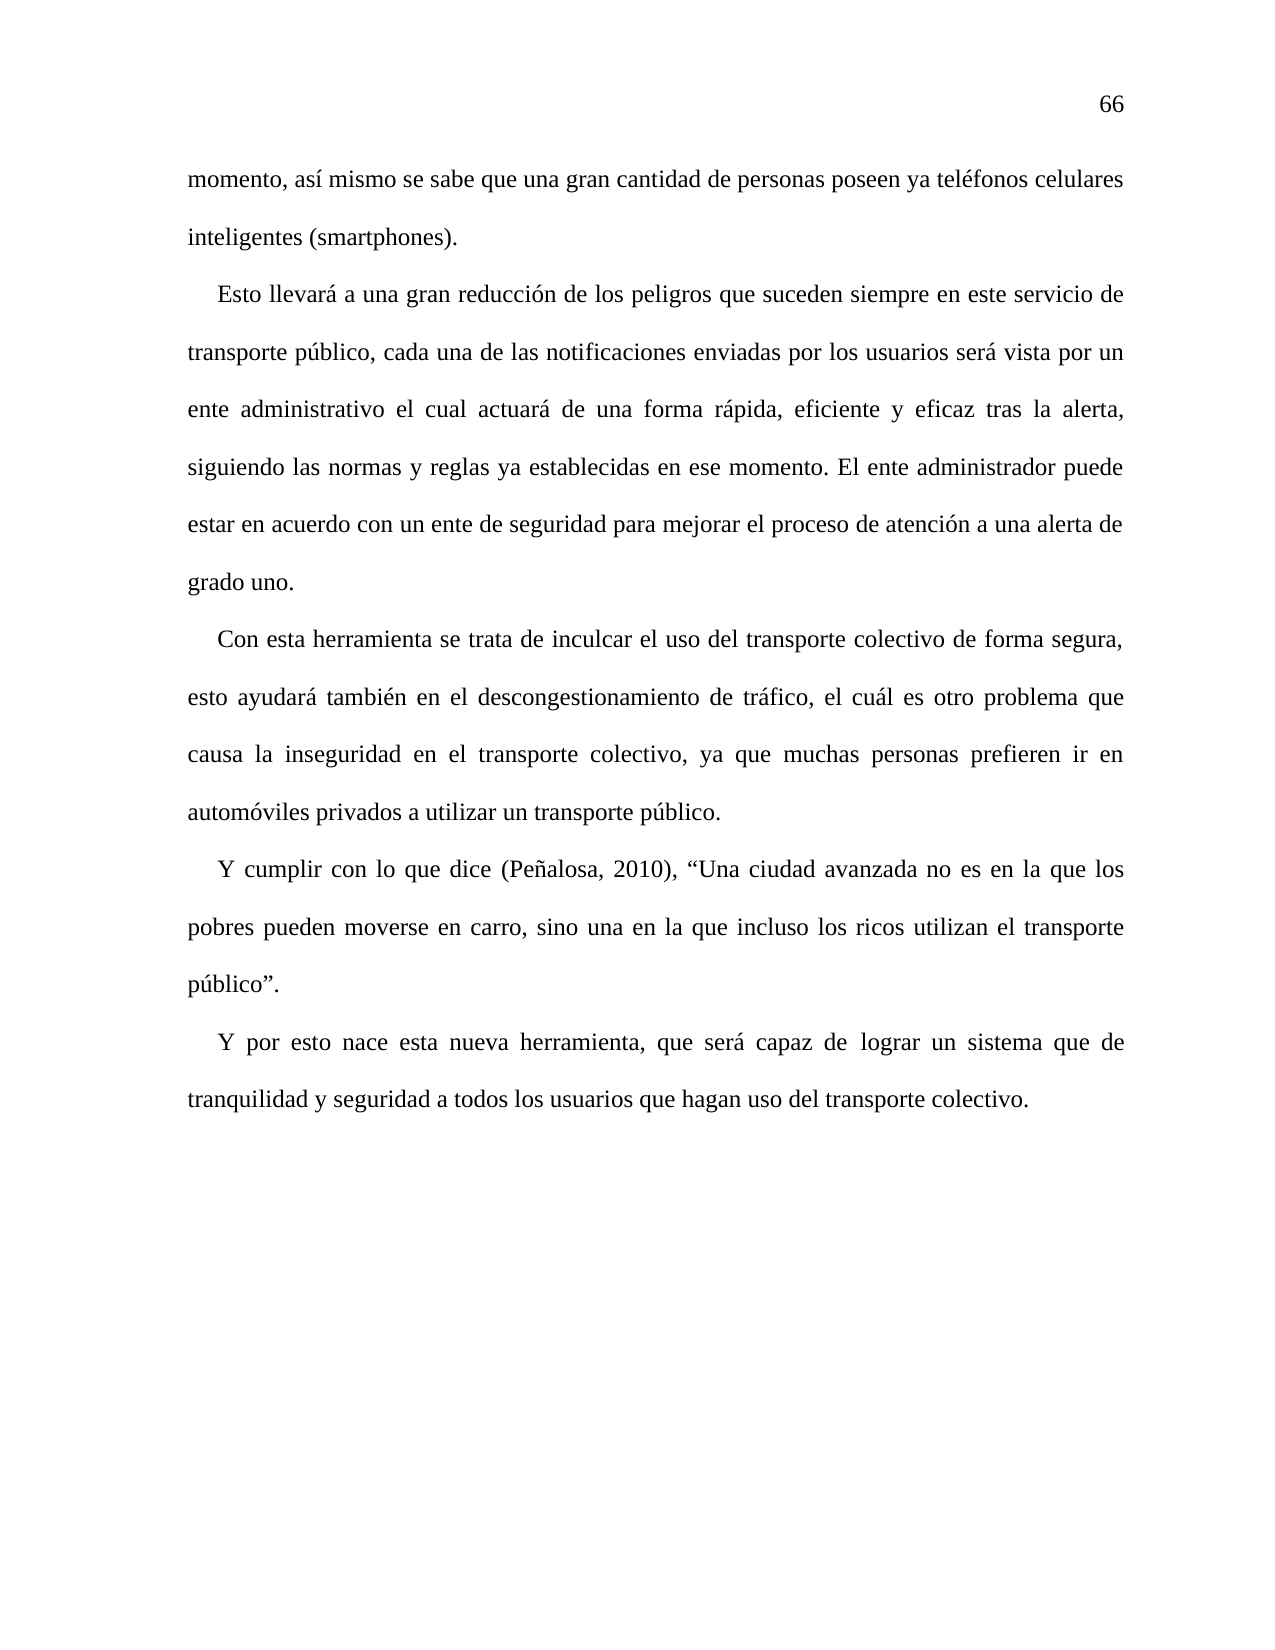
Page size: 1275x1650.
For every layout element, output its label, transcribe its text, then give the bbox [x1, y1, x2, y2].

text Y por esto nace esta nueva herramienta, que será capaz de lograr un sistema que de tranquilidad y seguridad a todos los usuarios que hagan uso del transporte colectivo. [187, 1027, 1125, 1113]
text Con esta herramienta se trata de inculcar el uso del transporte colectivo de forma segura, esto ayudará también en el descongestionamiento de tráfico, el cuál es otro problema que causa la inseguridad en el transporte colectivo, ya que muchas personas prefieren ir en automóviles privados a utilizar un transporte público. [187, 624, 1125, 826]
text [187, 164, 1125, 251]
text Esto llevará a una gran reducción de los peligros que suceden siempre en este servicio de transporte público, cada una de las notificaciones enviadas por los usuarios será vista por un ente administrativo el cual actuará de una forma rápida, eficiente y eficaz tras la alerta, siguiendo las normas y reglas ya establecidas en ese momento. El ente administrador puede estar en acuerdo con un ente de seguridad para mejorar el proceso de atención a una alerta de grado uno. [187, 279, 1125, 596]
text Y cumplir con lo que dice , “Una ciudad avanzada no es en la que los pobres pueden moverse en carro, sino una en la que incluso los ricos utilizan el transporte público”. [187, 854, 1125, 998]
